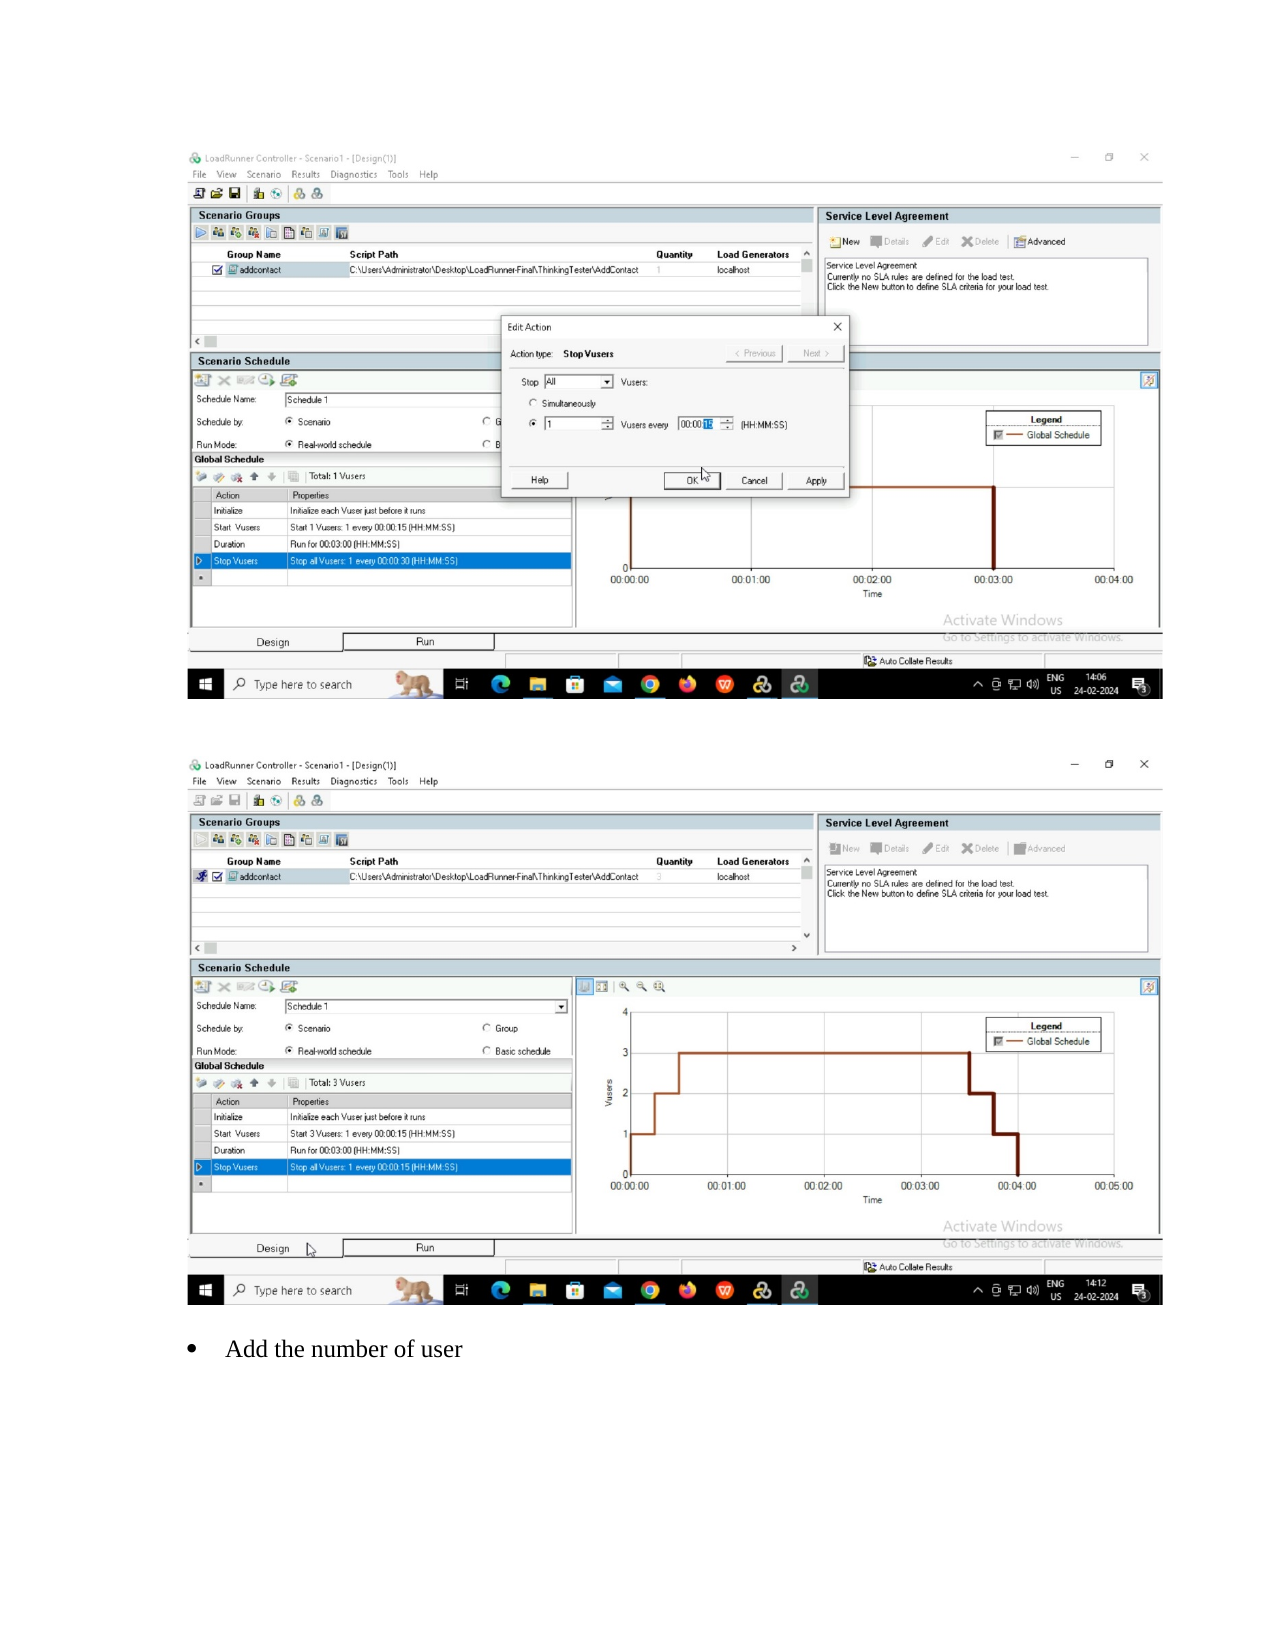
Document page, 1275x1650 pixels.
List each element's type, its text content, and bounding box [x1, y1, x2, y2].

list Add the number of user [187, 1334, 1125, 1363]
picture [187, 150, 1163, 699]
picture [187, 756, 1163, 1305]
